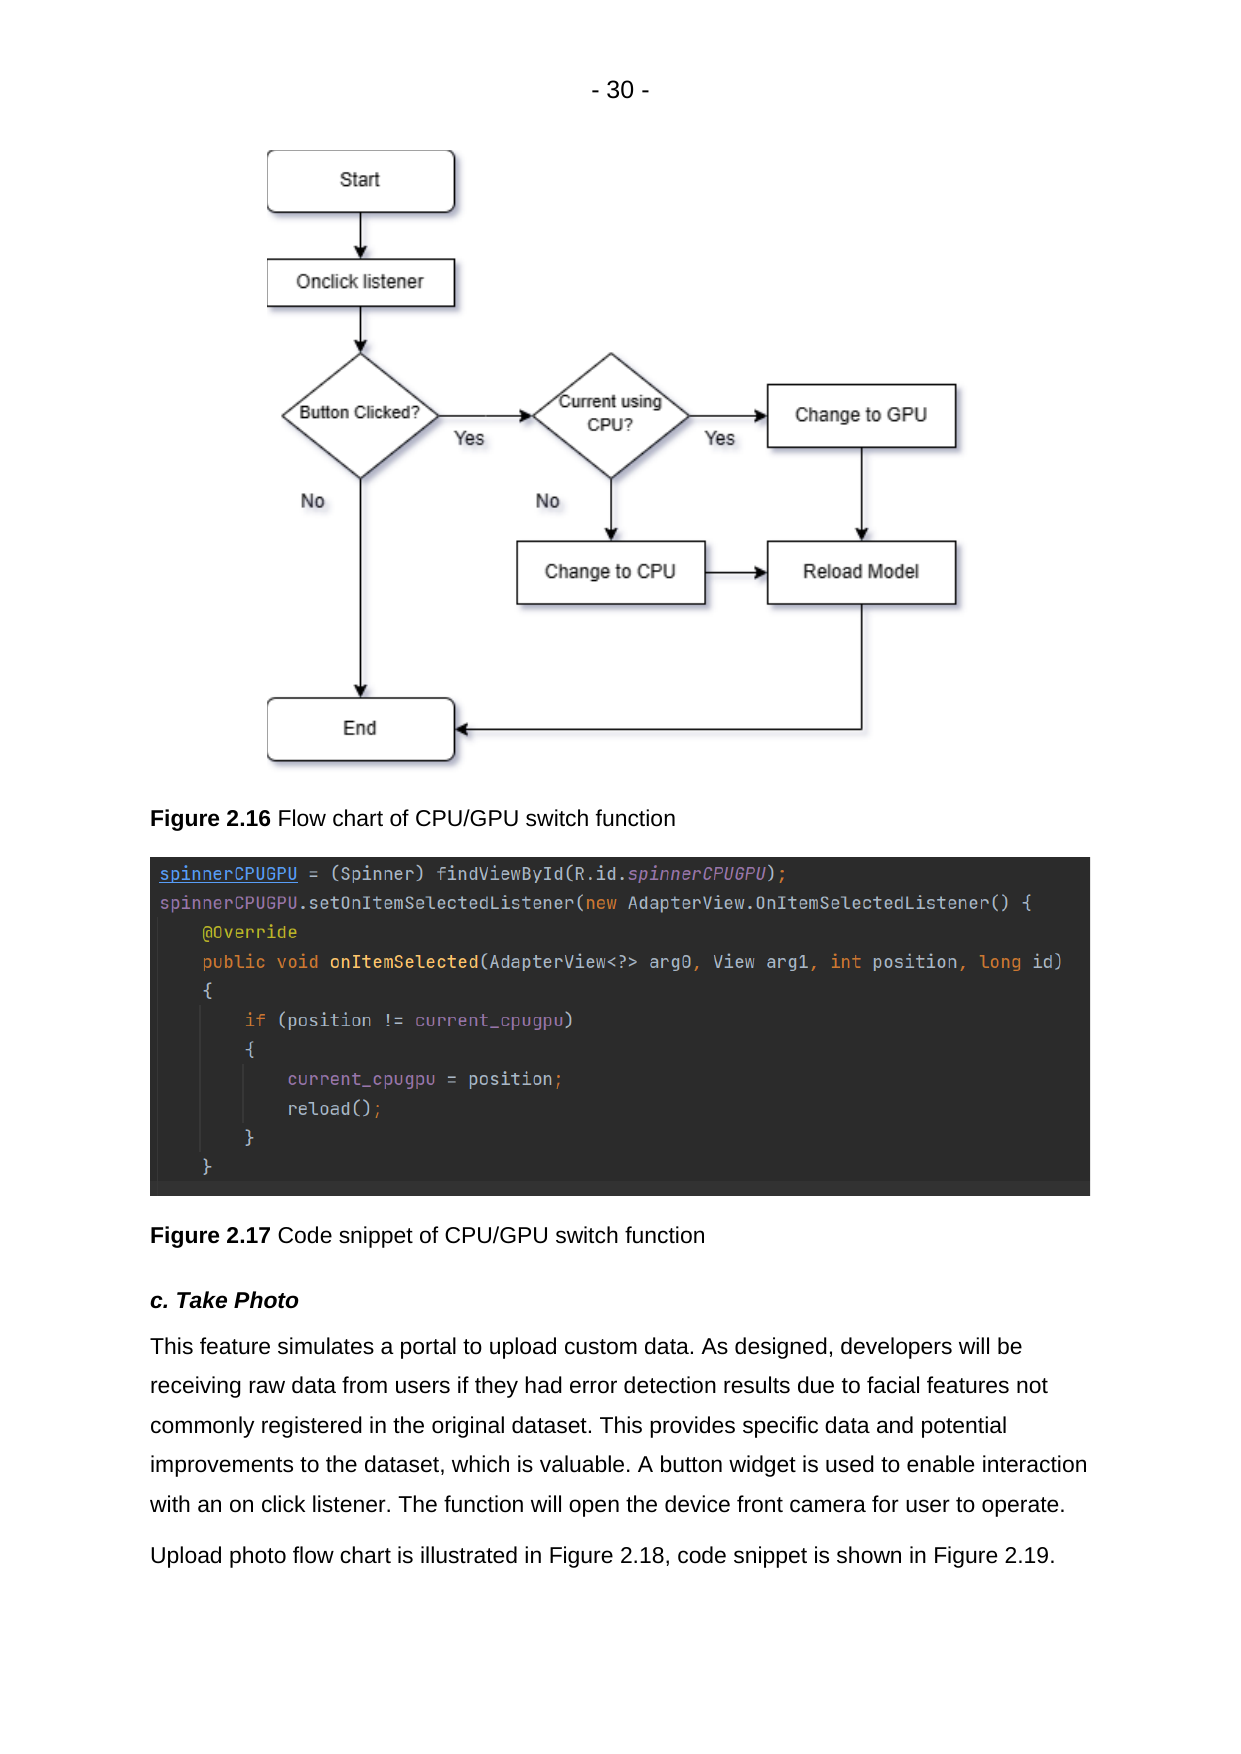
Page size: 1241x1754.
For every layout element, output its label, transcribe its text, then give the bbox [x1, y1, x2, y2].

text Figure 2.16 Flow chart of CPU/GPU switch function [150, 805, 1090, 831]
text Upload photo flow chart is illustrated in Figure 2.18, code snippet is shown in Figure 2.19. [150, 1542, 1090, 1569]
text This feature simulates a portal to upload custom data. As designed, developers will be receiving raw data from users if they had error detection results due to facial features not commonly registered in the original dataset. This provides specific data and potential improvements to the dataset, which is valuable. A button widget is used to enable interaction with an on click listener. The function will open the device front camera for user to operate. [150, 1333, 1090, 1517]
picture [150, 857, 1091, 1196]
subtitle c. Take Photo [150, 1287, 1090, 1313]
text Figure 2.17 Code snippet of CPU/GPU switch function [150, 1222, 1090, 1249]
picture [267, 150, 974, 779]
